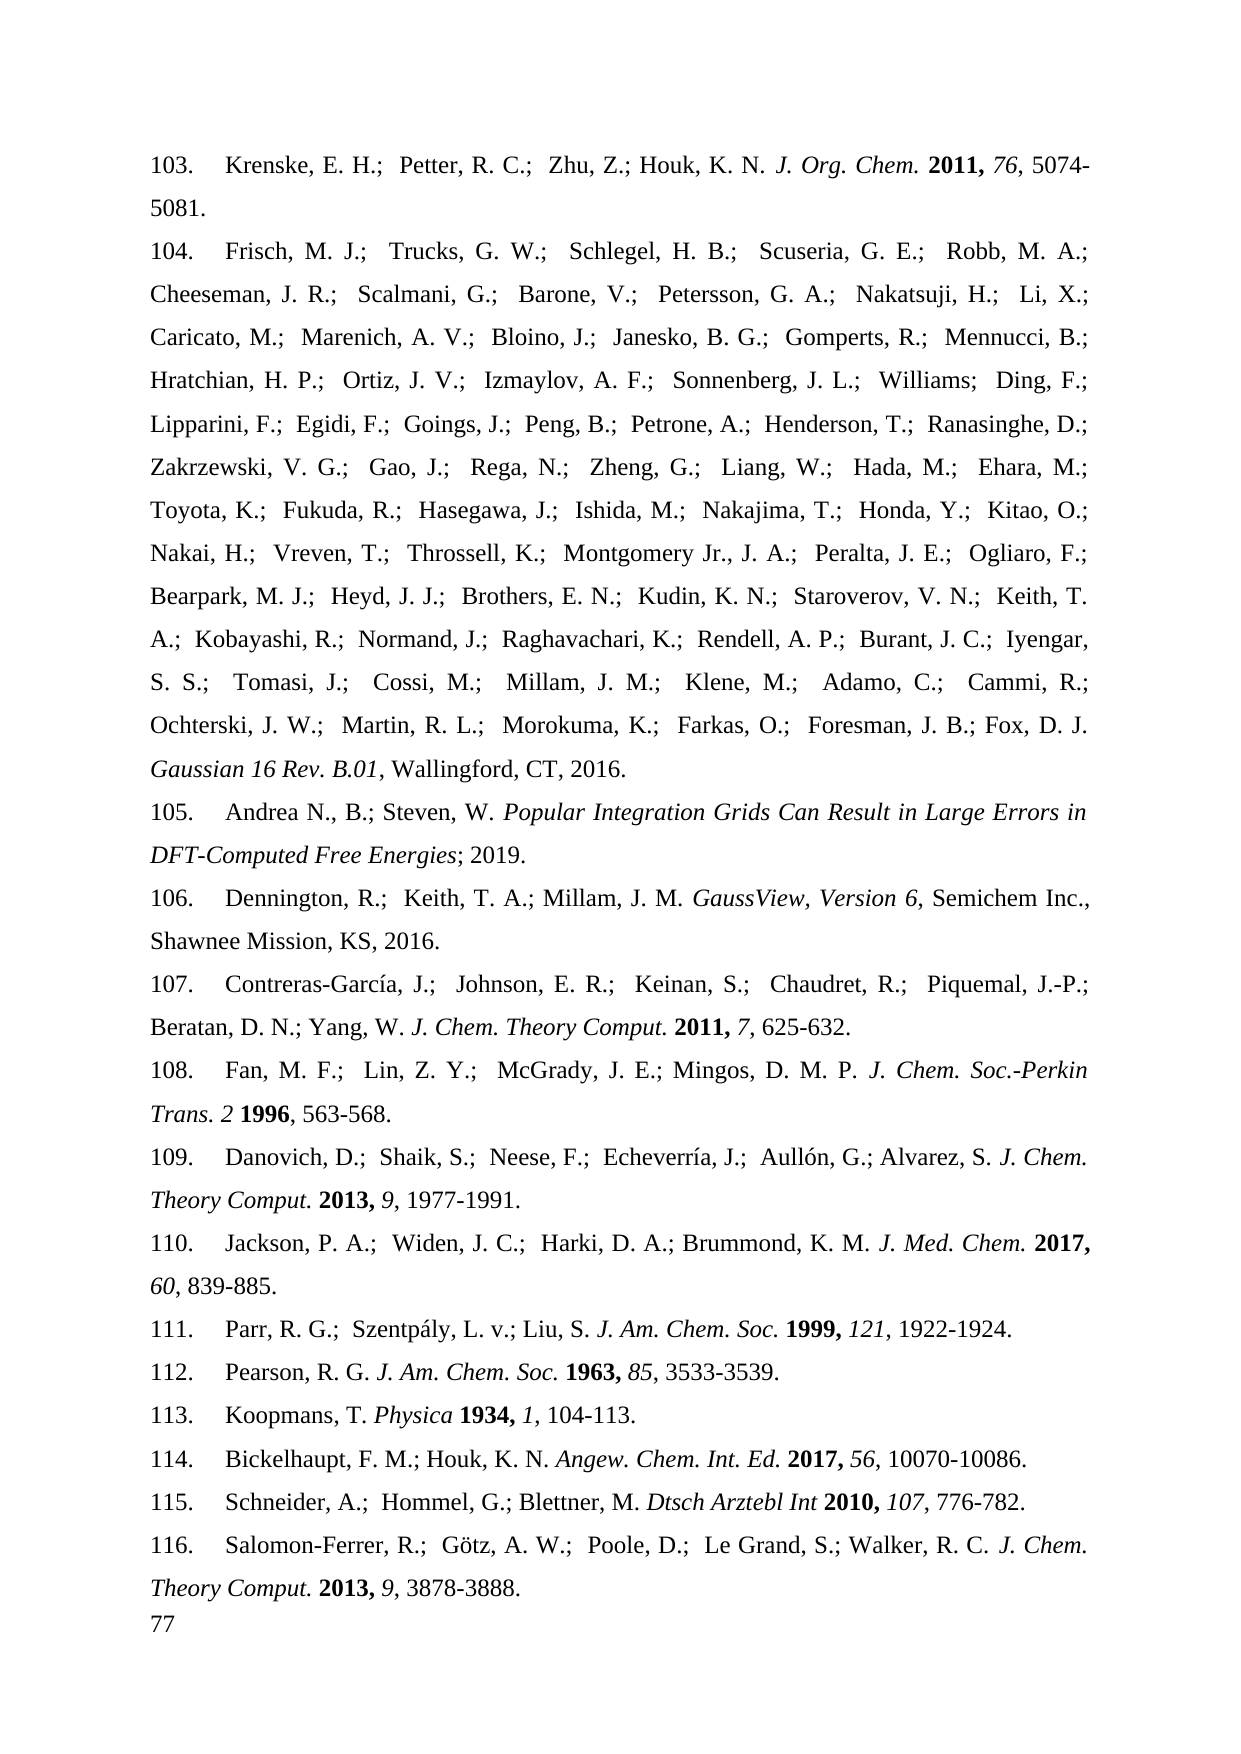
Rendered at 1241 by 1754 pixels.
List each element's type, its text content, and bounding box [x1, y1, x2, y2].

text 110. Jackson, P. A.; Widen, J. C.; Harki, D. A.; Brummond, K. M. J. Med. Chem. 2017, 60, 839-885. [150, 1228, 1090, 1300]
text 104. Frisch, M. J.; Trucks, G. W.; Schlegel, H. B.; Scuseria, G. E.; Robb, M. A.; Cheeseman, J. R.; Scalmani, G.; Barone, V.; Petersson, G. A.; Nakatsuji, H.; Li, X.; Caricato, M.; Marenich, A. V.; Bloino, J.; Janesko, B. G.; Gomperts, R.; Mennucci, B.; Hratchian, H. P.; Ortiz, J. V.; Izmaylov, A. F.; Sonnenberg, J. L.; Williams; Ding, F.; Lipparini, F.; Egidi, F.; Goings, J.; Peng, B.; Petrone, A.; Henderson, T.; Ranasinghe, D.; Zakrzewski, V. G.; Gao, J.; Rega, N.; Zheng, G.; Liang, W.; Hada, M.; Ehara, M.; Toyota, K.; Fukuda, R.; Hasegawa, J.; Ishida, M.; Nakajima, T.; Honda, Y.; Kitao, O.; Nakai, H.; Vreven, T.; Throssell, K.; Montgomery Jr., J. A.; Peralta, J. E.; Ogliaro, F.; Bearpark, M. J.; Heyd, J. J.; Brothers, E. N.; Kudin, K. N.; Staroverov, V. N.; Keith, T. A.; Kobayashi, R.; Normand, J.; Raghavachari, K.; Rendell, A. P.; Burant, J. C.; Iyengar, S. S.; Tomasi, J.; Cossi, M.; Millam, J. M.; Klene, M.; Adamo, C.; Cammi, R.; Ochterski, J. W.; Martin, R. L.; Morokuma, K.; Farkas, O.; Foresman, J. B.; Fox, D. J. Gaussian 16 Rev. B.01, Wallingford, CT, 2016. [150, 236, 1090, 782]
text 105. Andrea N., B.; Steven, W. Popular Integration Grids Can Result in Large Errors in DFT-Computed Free Energies; 2019. [150, 797, 1090, 869]
text 108. Fan, M. F.; Lin, Z. Y.; McGrady, J. E.; Mingos, D. M. P. J. Chem. Soc.-Perkin Trans. 2 1996, 563-568. [150, 1056, 1090, 1127]
text 116. Salomon-Ferrer, R.; Götz, A. W.; Poole, D.; Le Grand, S.; Walker, R. C. J. Chem. Theory Comput. 2013, 9, 3878-3888. [150, 1530, 1090, 1602]
text 115. Schneider, A.; Hommel, G.; Blettner, M. Dtsch Arztebl Int 2010, 107, 776-782. [150, 1487, 1090, 1516]
text 106. Dennington, R.; Keith, T. A.; Millam, J. M. GaussView, Version 6, Semichem Inc., Shawnee Mission, KS, 2016. [150, 883, 1090, 955]
text 113. Koopmans, T. Physica 1934, 1, 104-113. [150, 1401, 1090, 1429]
text 111. Parr, R. G.; Szentpály, L. v.; Liu, S. J. Am. Chem. Soc. 1999, 121, 1922-1924. [150, 1314, 1090, 1343]
text 109. Danovich, D.; Shaik, S.; Neese, F.; Echeverría, J.; Aullón, G.; Alvarez, S. J. Chem. Theory Comput. 2013, 9, 1977-1991. [150, 1142, 1090, 1214]
text 114. Bickelhaupt, F. M.; Houk, K. N. Angew. Chem. Int. Ed. 2017, 56, 10070-10086. [150, 1444, 1090, 1472]
text 107. Contreras-García, J.; Johnson, E. R.; Keinan, S.; Chaudret, R.; Piquemal, J.-P.; Beratan, D. N.; Yang, W. J. Chem. Theory Comput. 2011, 7, 625-632. [150, 969, 1090, 1041]
text 103. Krenske, E. H.; Petter, R. C.; Zhu, Z.; Houk, K. N. J. Org. Chem. 2011, 76, 5074-5081. [150, 150, 1090, 222]
text 112. Pearson, R. G. J. Am. Chem. Soc. 1963, 85, 3533-3539. [150, 1357, 1090, 1386]
